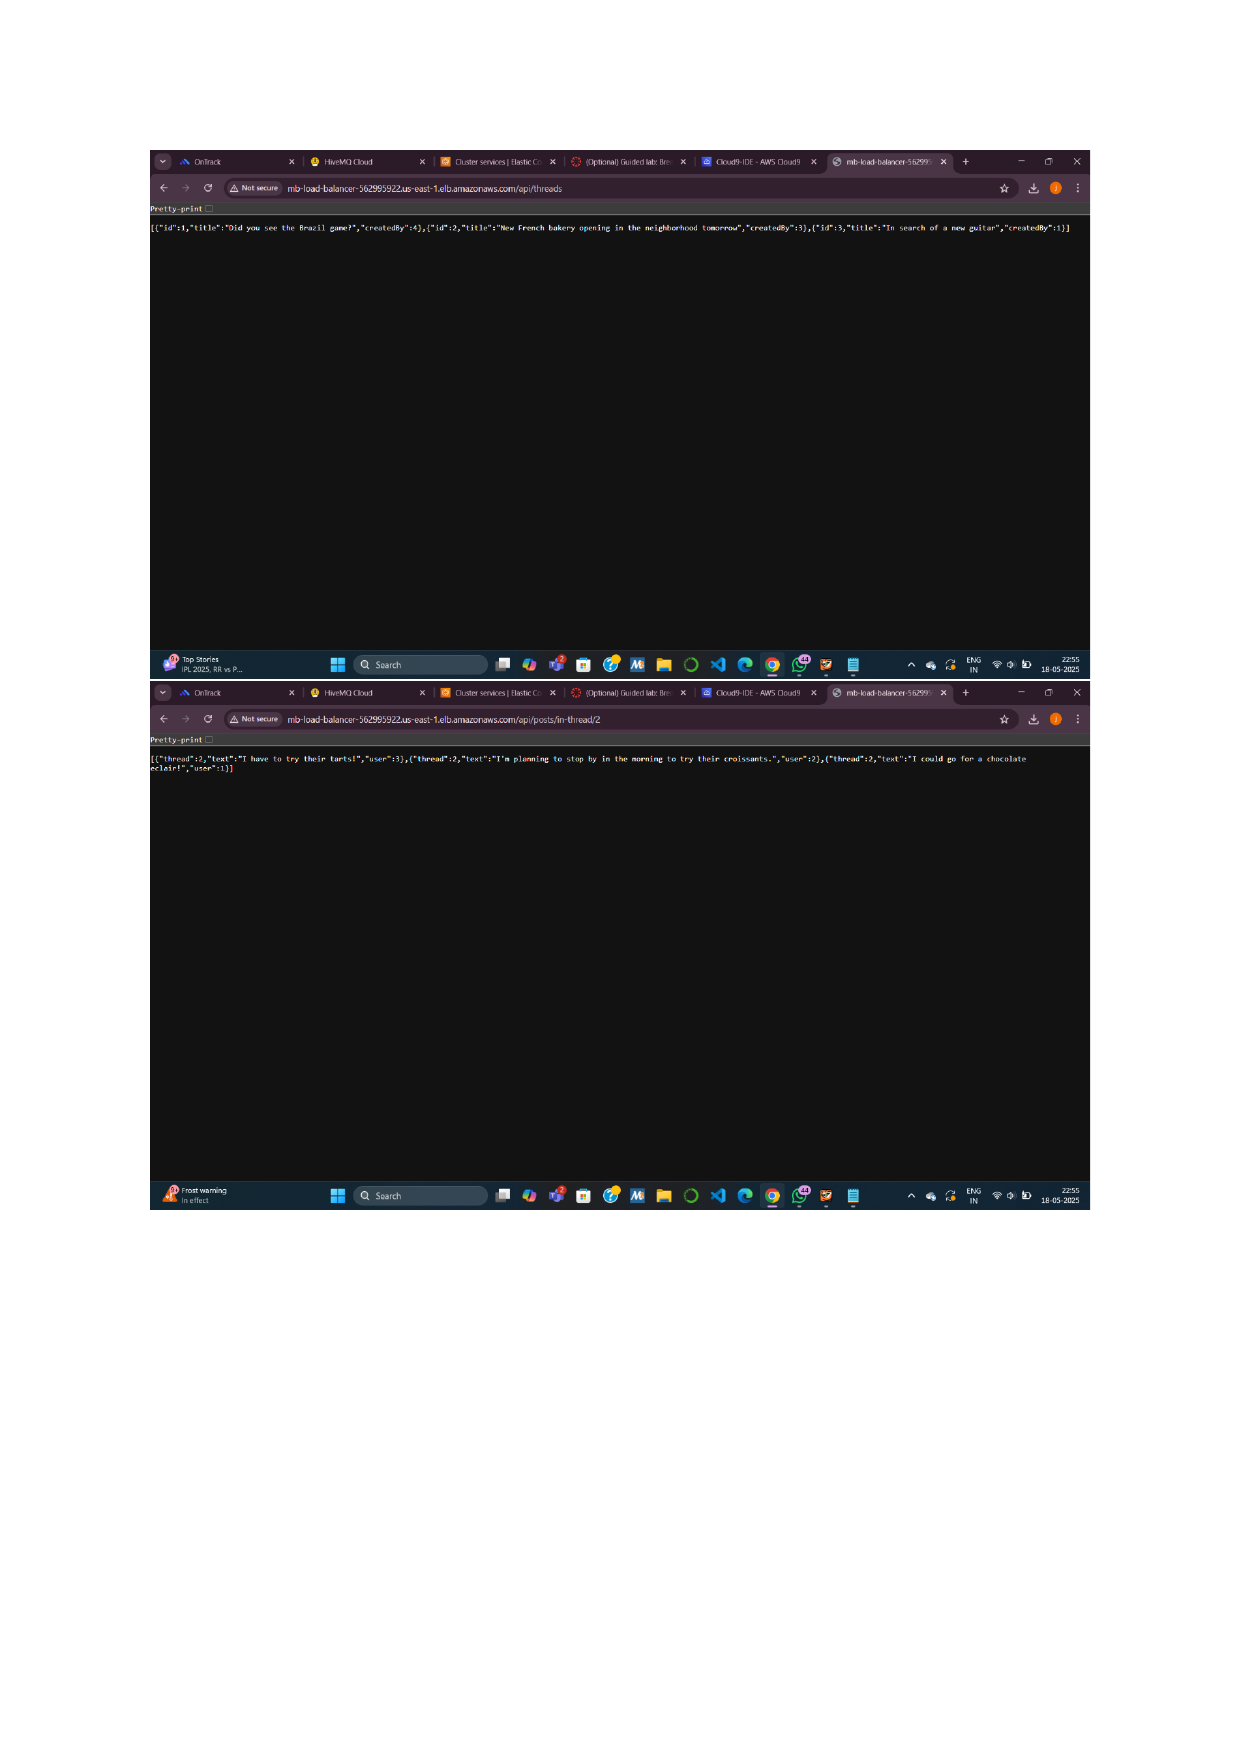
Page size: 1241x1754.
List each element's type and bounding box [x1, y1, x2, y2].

picture [150, 681, 1091, 1210]
picture [150, 150, 1091, 679]
